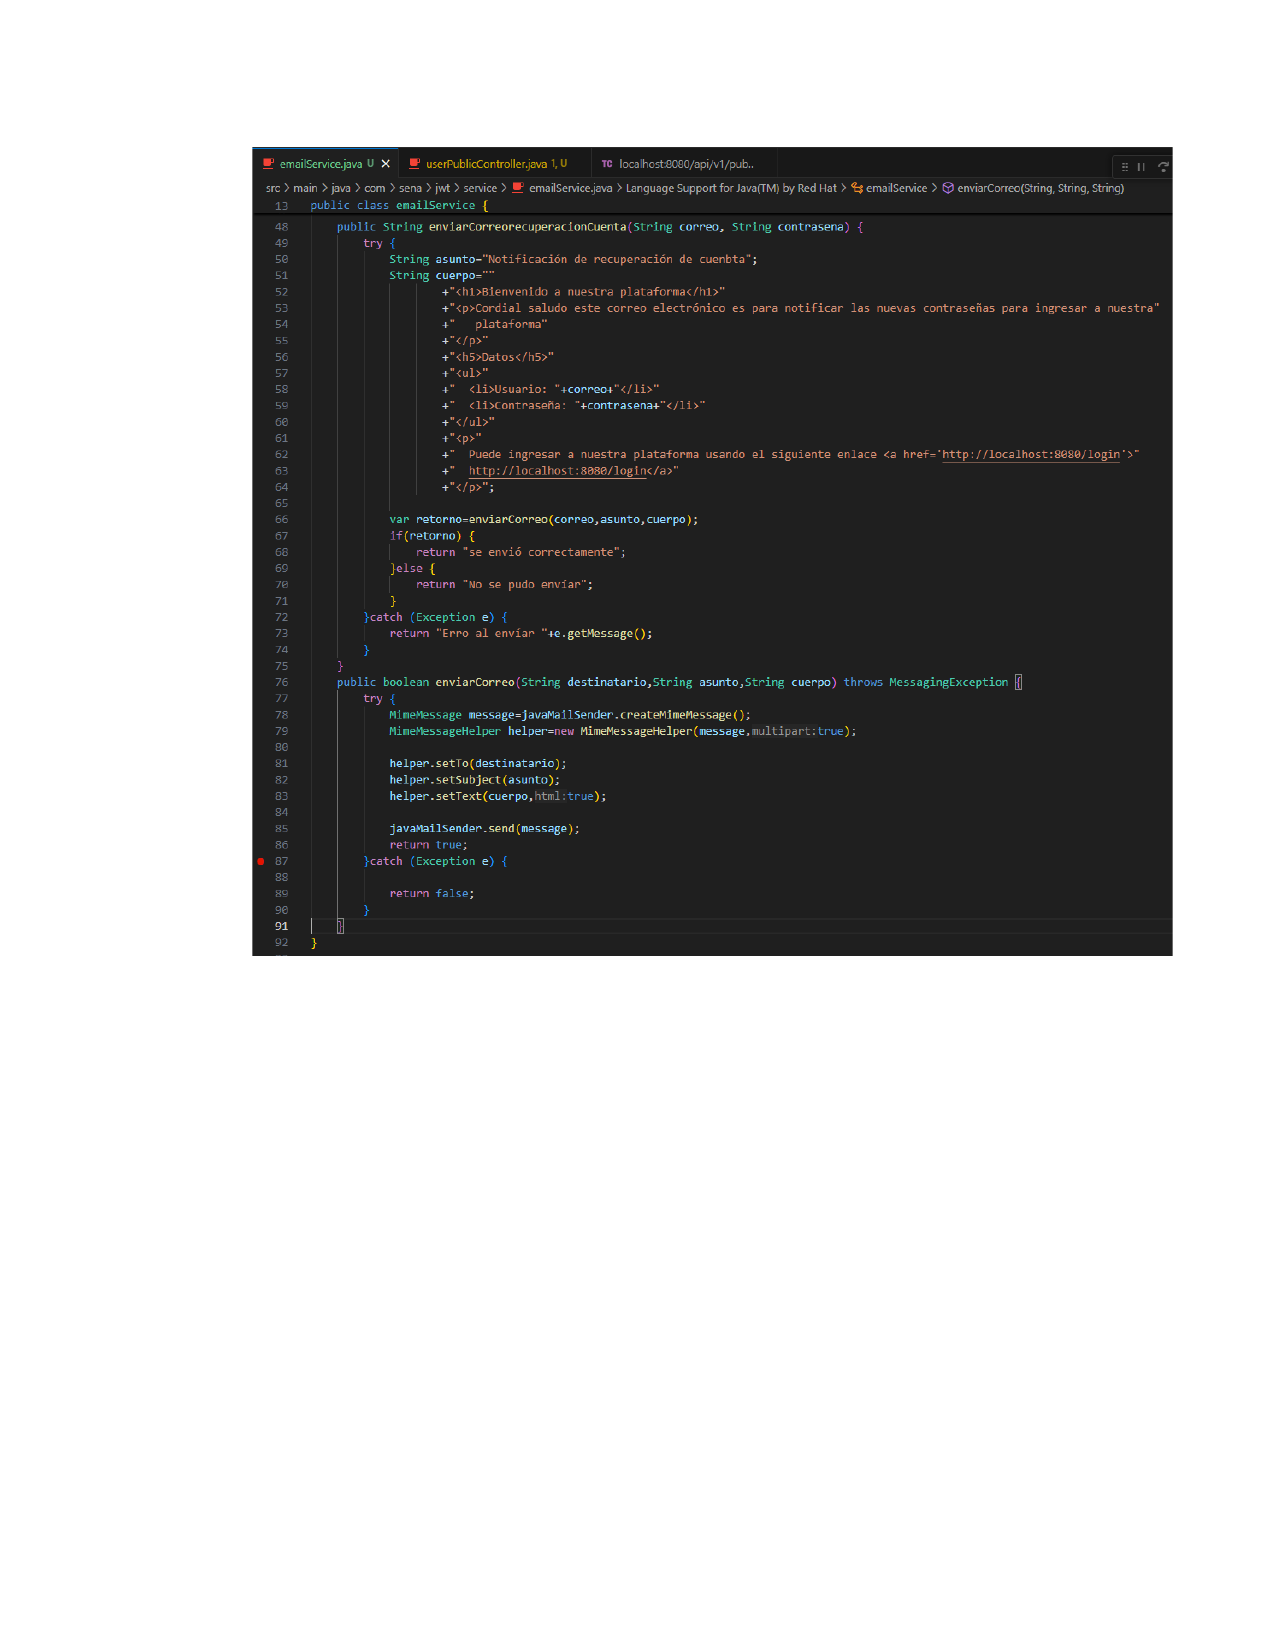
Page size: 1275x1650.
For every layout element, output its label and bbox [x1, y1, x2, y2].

picture [252, 147, 1173, 956]
